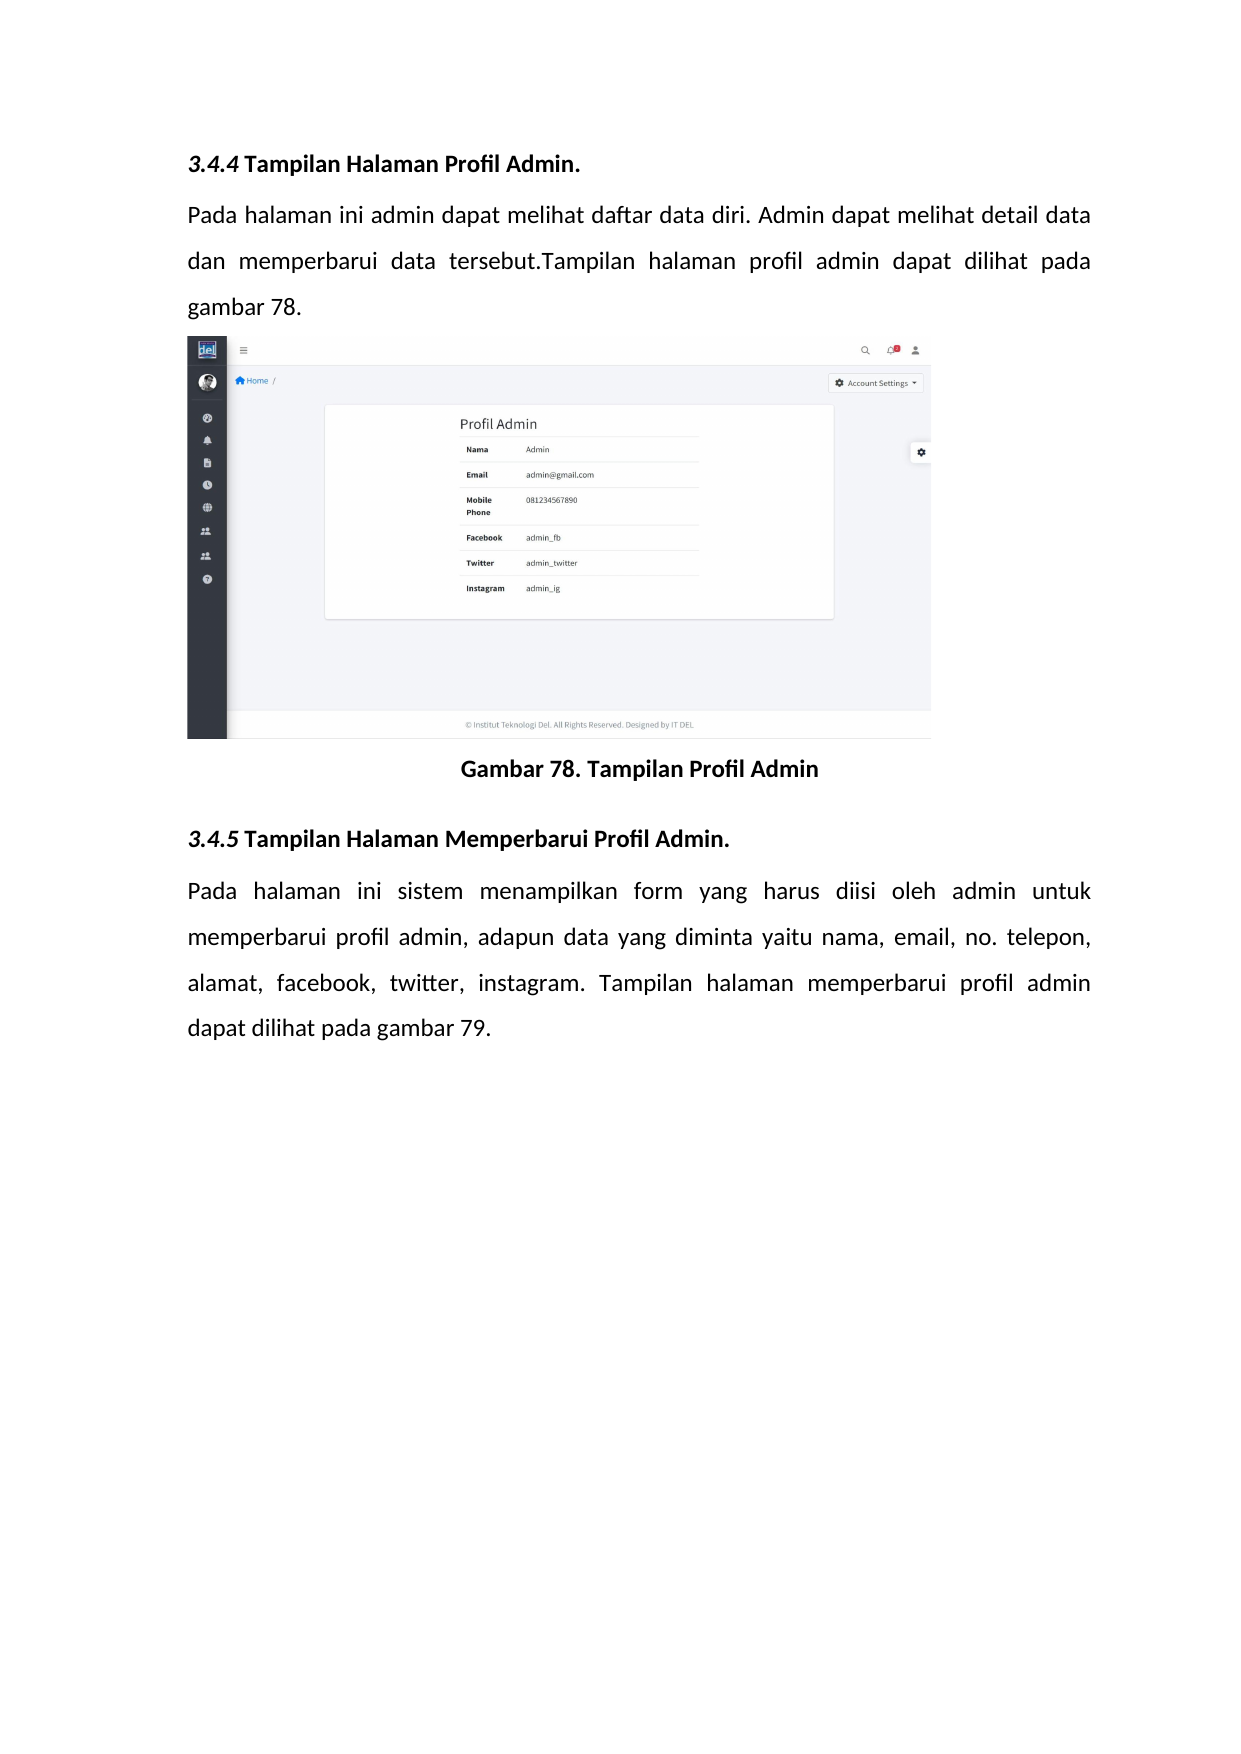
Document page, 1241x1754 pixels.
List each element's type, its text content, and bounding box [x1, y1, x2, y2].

subtitle 3.4.4 Tampilan Halaman Profil Admin. [187, 148, 1092, 178]
text Gambar 78. Tampilan Profil Admin [187, 753, 1092, 783]
text Pada halaman ini sistem menampilkan form yang harus diisi oleh admin untuk memperbarui profil admin, adapun data yang diminta yaitu nama, email, no. telepon, alamat, facebook, twitter, instagram. Tampilan halaman memperbarui profil admin dapat dilihat pada gambar 79. [187, 875, 1092, 1043]
picture [187, 336, 932, 739]
subtitle 3.4.5 Tampilan Halaman Memperbarui Profil Admin. [187, 823, 1092, 854]
text Pada halaman ini admin dapat melihat daftar data diri. Admin dapat melihat detail data dan memperbarui data tersebut.Tampilan halaman profil admin dapat dilihat pada gambar 78. [187, 200, 1092, 322]
